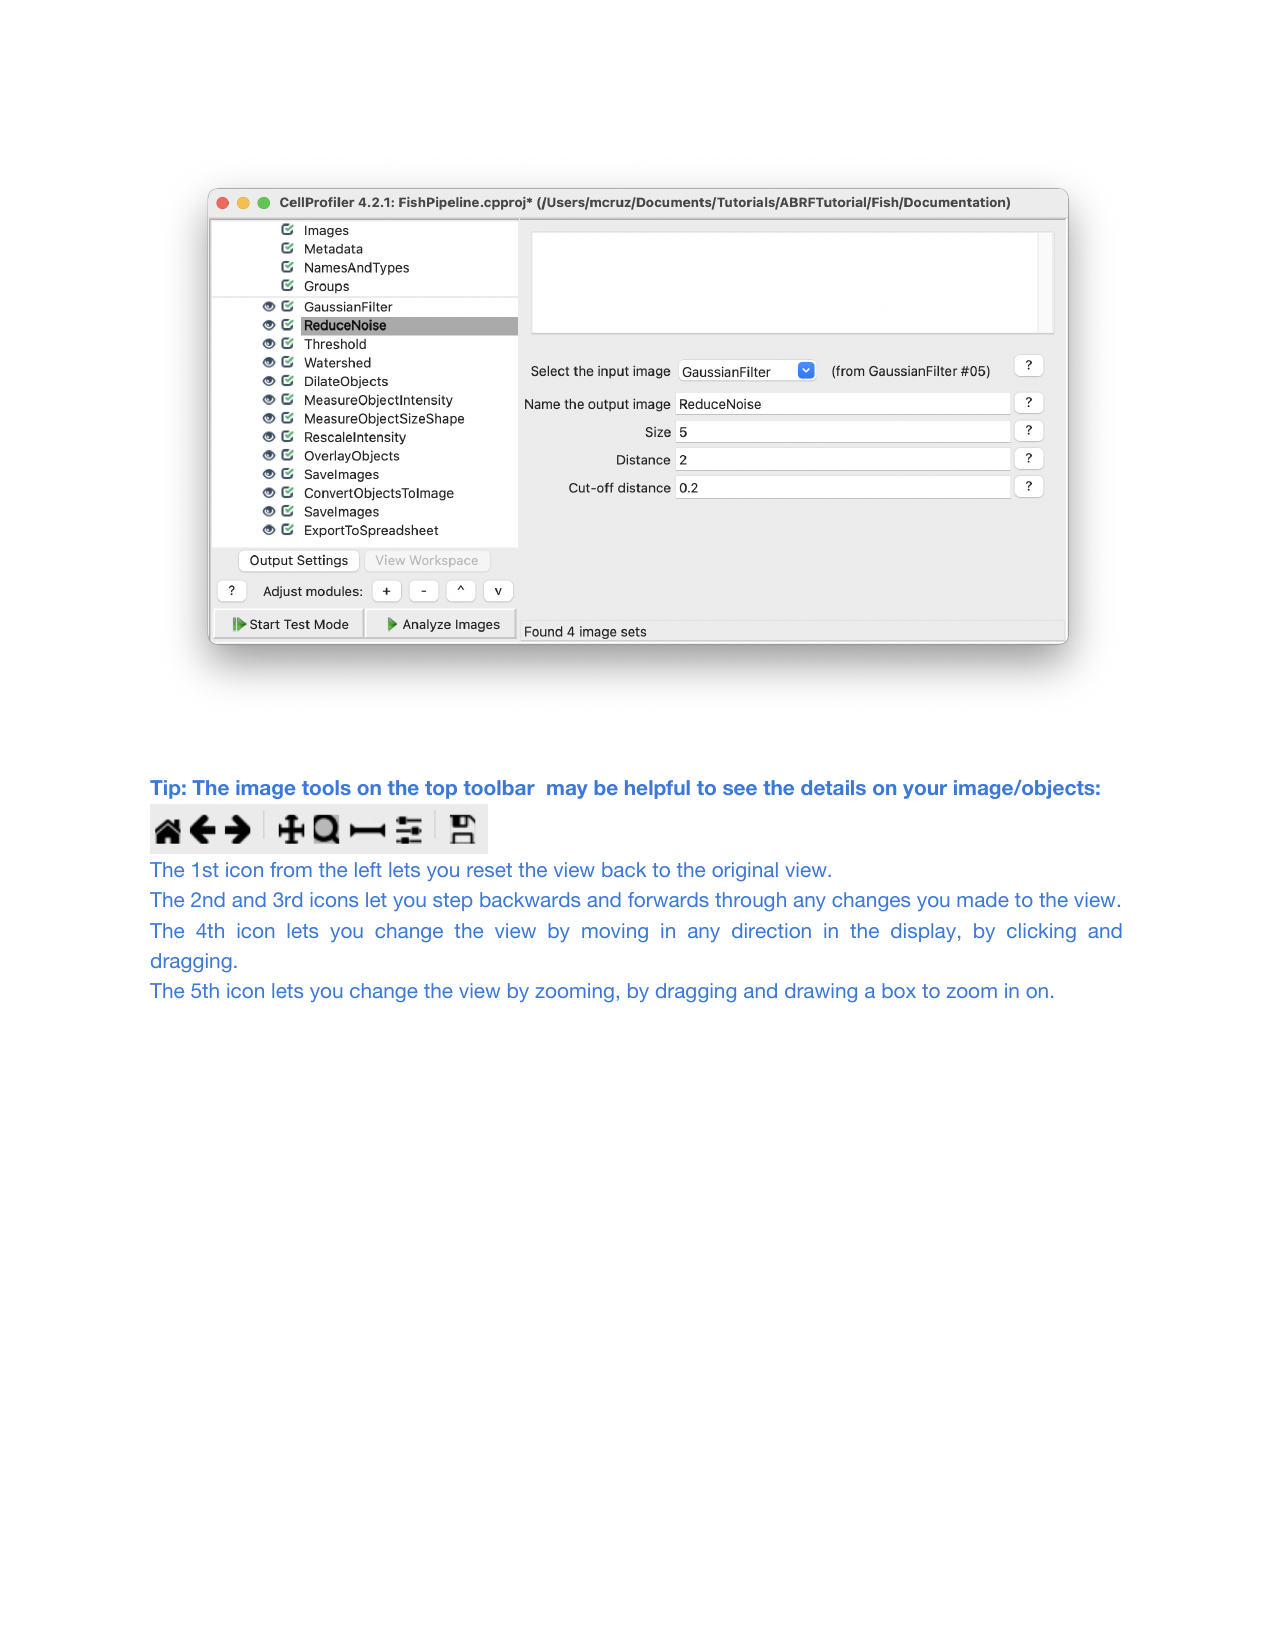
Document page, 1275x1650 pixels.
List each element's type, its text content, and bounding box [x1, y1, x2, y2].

text The 4th icon lets you change the view by moving in any direction in the display, by clicking and dragging. [150, 918, 1125, 974]
picture [150, 150, 1125, 721]
text The 5th icon lets you change the view by zooming, by dragging and drawing a box to zoom in on. [150, 978, 1125, 1004]
picture [150, 804, 489, 854]
text The 2nd and 3rd icons let you step backwards and forwards through any changes you made to the view. [150, 888, 1125, 914]
text The 1st icon from the left lets you reset the view back to the original view. [150, 857, 1125, 884]
text Tip: The image tools on the top toolbar may be helpful to see the details on your image/objects: [150, 775, 1125, 801]
